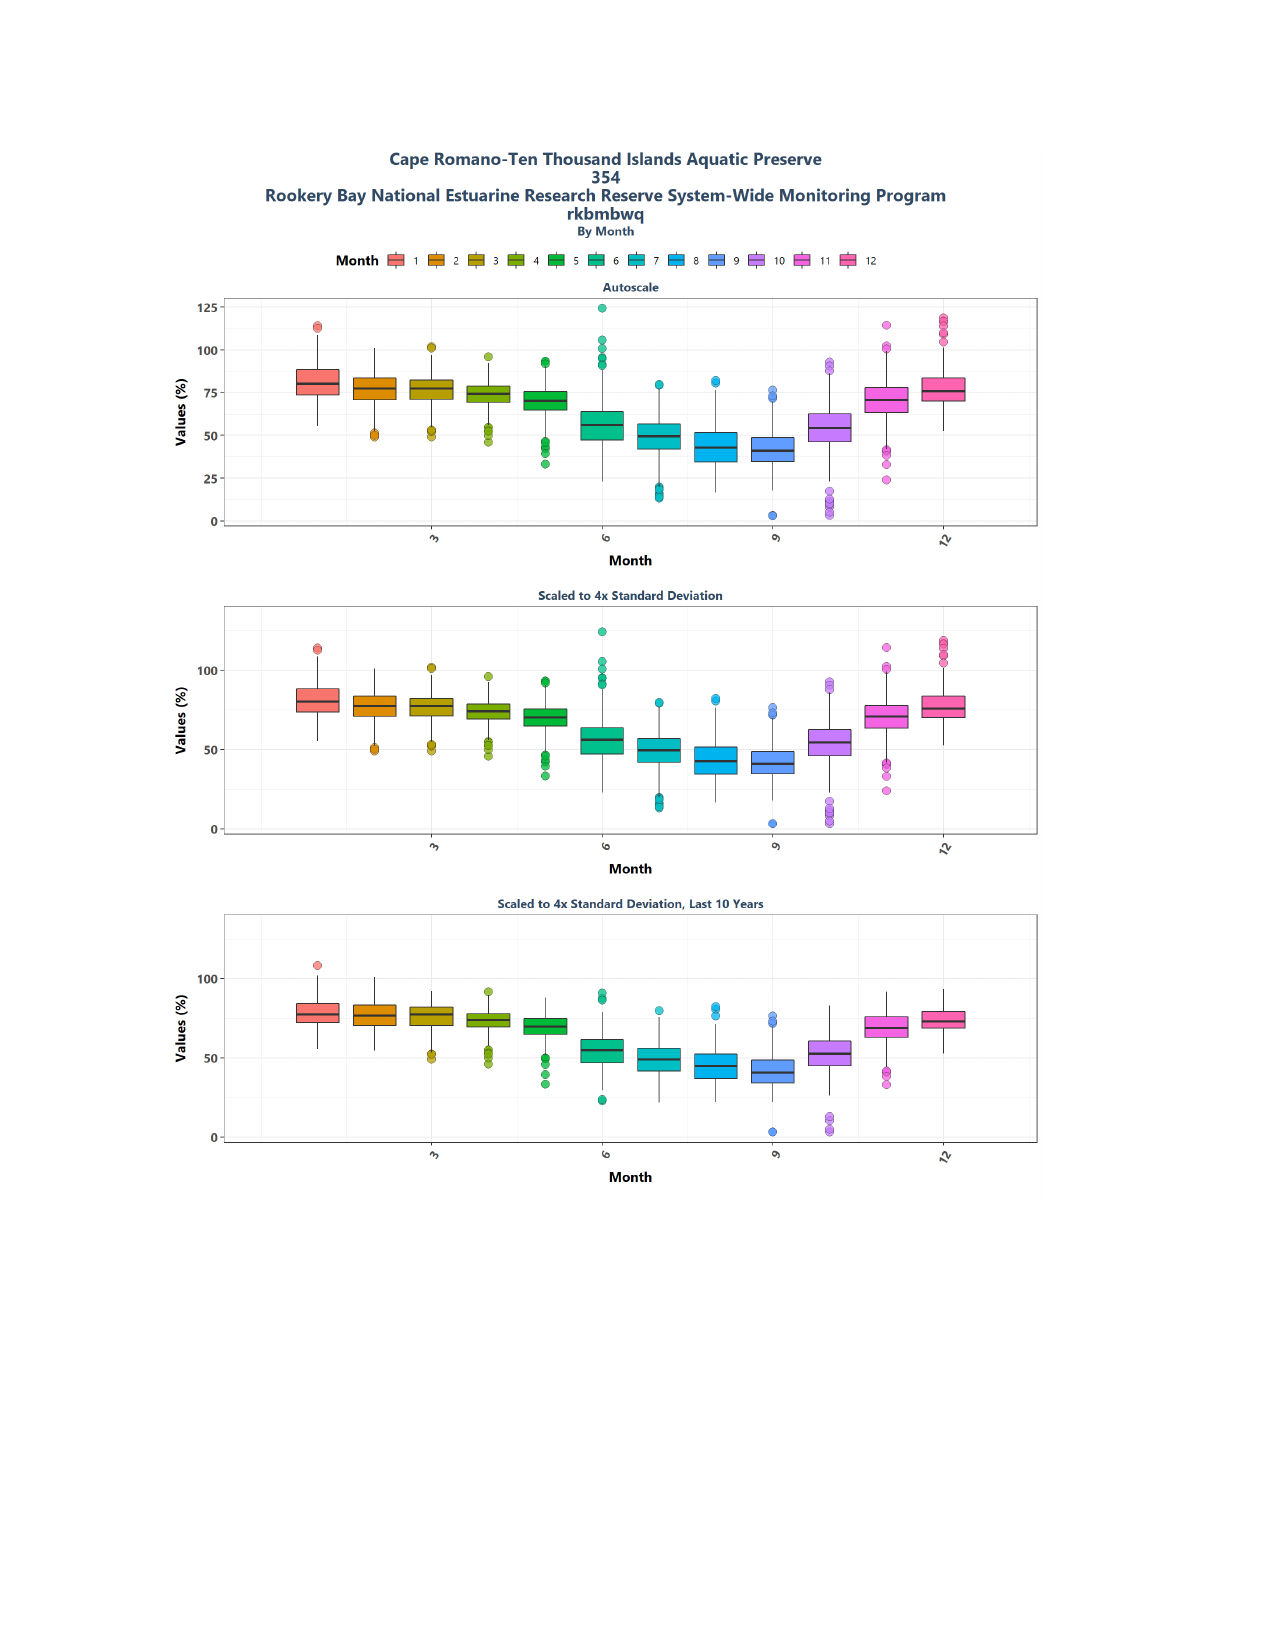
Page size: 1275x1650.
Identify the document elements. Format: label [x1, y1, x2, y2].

picture [168, 150, 1044, 1200]
